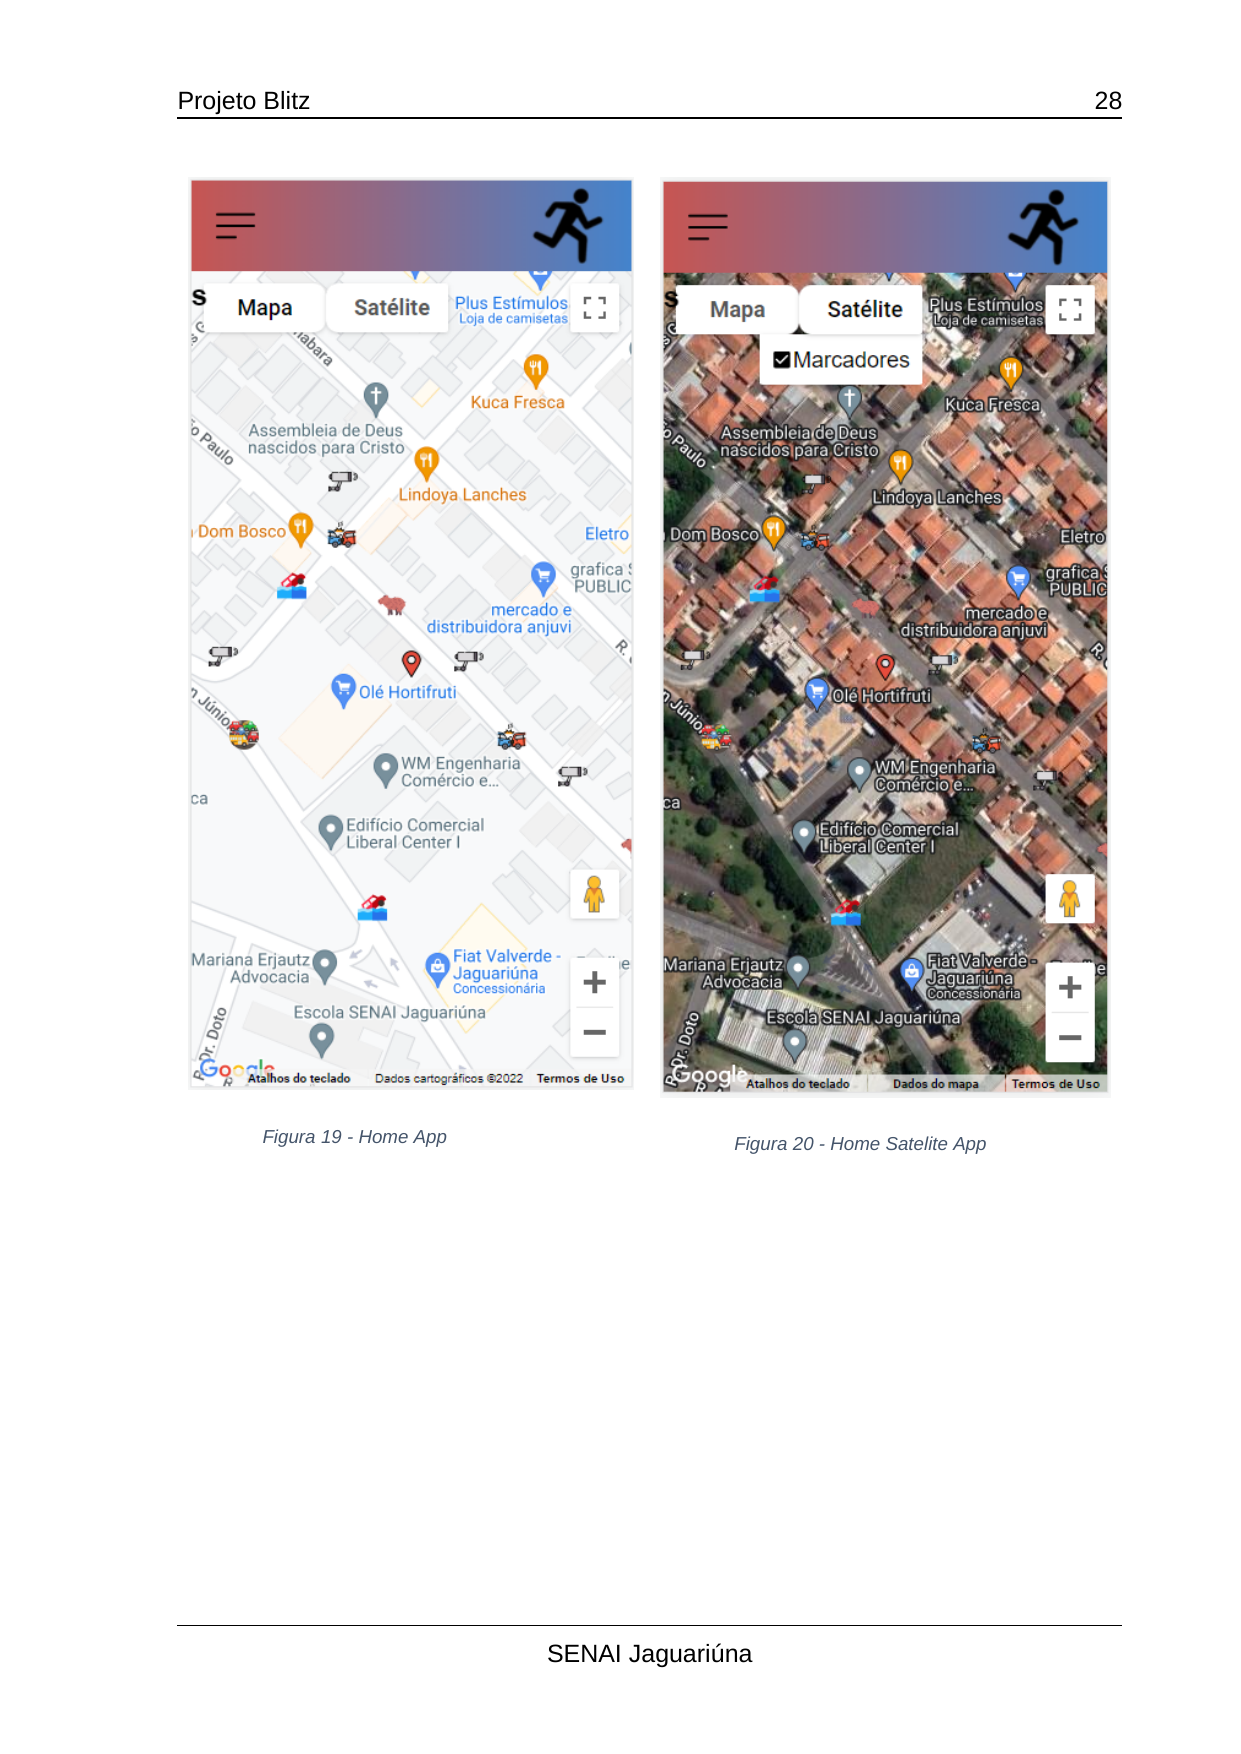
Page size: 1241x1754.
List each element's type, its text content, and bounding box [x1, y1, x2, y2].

picture [188, 177, 634, 1090]
picture [660, 177, 1111, 1098]
table_header Figura 20 - Home Satelite App [649, 177, 1122, 1176]
table_header Figura 19 - Home App [177, 177, 649, 1176]
